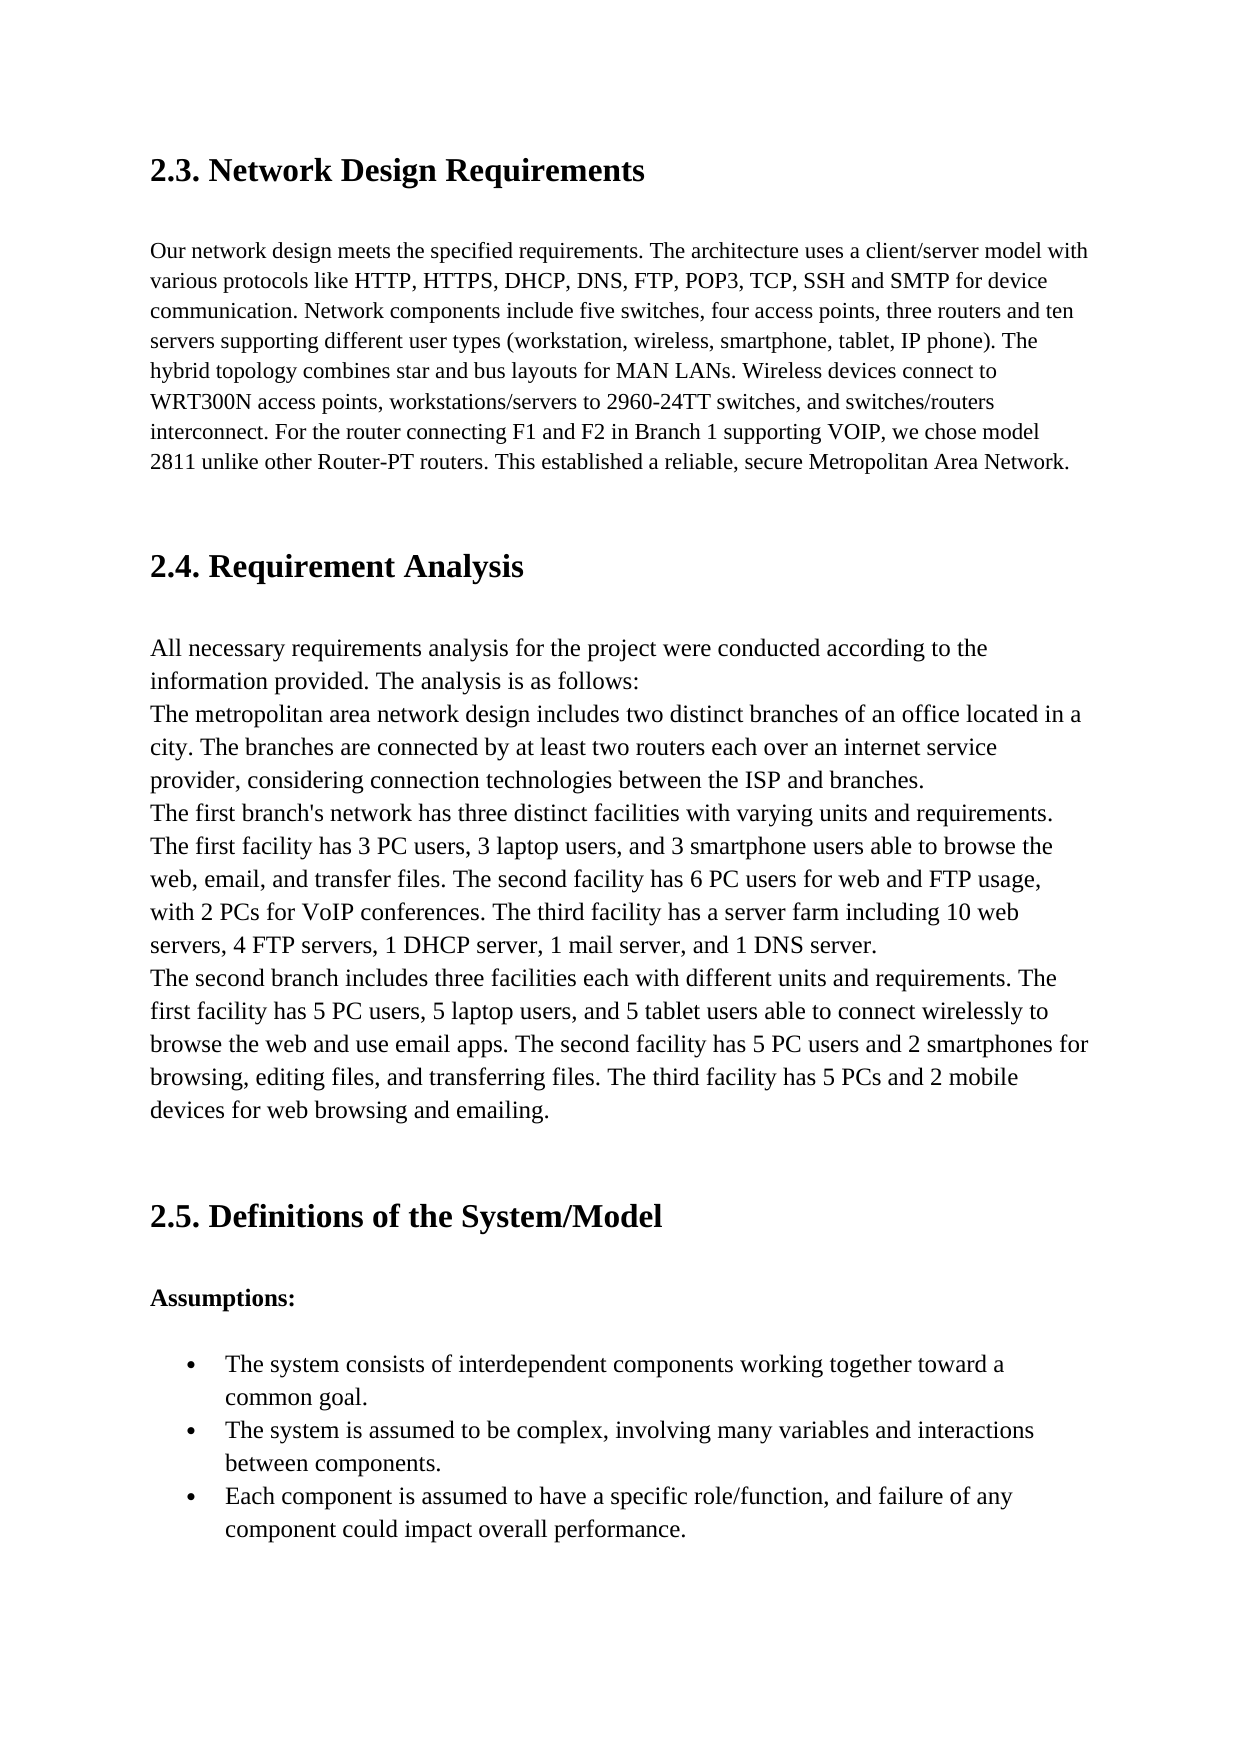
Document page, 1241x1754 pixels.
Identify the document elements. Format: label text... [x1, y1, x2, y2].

text Our network design meets the specified requirements. The architecture uses a client/server model with various protocols like HTTP, HTTPS, DHCP, DNS, FTP, POP3, TCP, SSH and SMTP for device communication. Network components include five switches, four access points, three routers and ten servers supporting different user types (workstation, wireless, smartphone, tablet, IP phone). The hybrid topology combines star and bus layouts for MAN LANs. Wireless devices connect to WRT300N access points, workstations/servers to 2960-24TT switches, and switches/routers interconnect. For the router connecting F1 and F2 in Branch 1 supporting VOIP, we chose model 2811 unlike other Router-PT routers. This established a reliable, secure Metropolitan Area Network. [150, 237, 1090, 474]
text The second branch includes three facilities each with different units and requirements. The first facility has 5 PC users, 5 laptop users, and 5 tablet users able to connect wirelessly to browse the web and use email apps. The second facility has 5 PC users and 2 smartphones for browsing, editing files, and transferring files. The third facility has 5 PCs and 2 mobile devices for web browsing and emailing. [150, 963, 1090, 1124]
subtitle 2.5. Definitions of the System/Model [150, 1196, 1090, 1234]
text Assumptions: [150, 1283, 1090, 1311]
list The system consists of interdependent components working together toward a common goal. [187, 1349, 1090, 1411]
text The metropolitan area network design includes two distinct branches of an office located in a city. The branches are connected by at least two routers each over an internet service provider, considering connection technologies between the ISP and branches. [150, 699, 1090, 794]
text The first branch's network has three distinct facilities with varying units and requirements. The first facility has 3 PC users, 3 laptop users, and 3 smartphone users able to browse the web, email, and transfer files. The second facility has 6 PC users for web and FTP usage, with 2 PCs for VoIP conferences. The third facility has a server farm including 10 web servers, 4 FTP servers, 1 DHCP server, 1 mail server, and 1 DNS server. [150, 798, 1090, 959]
text All necessary requirements analysis for the project were conducted according to the information provided. The analysis is as follows: [150, 633, 1090, 695]
list The system is assumed to be complex, involving many variables and interactions between components. [187, 1415, 1090, 1477]
subtitle 2.4. Requirement Analysis [150, 546, 1090, 584]
subtitle 2.3. Network Design Requirements [150, 150, 1090, 188]
list Each component is assumed to have a specific role/function, and failure of any component could impact overall performance. [187, 1481, 1090, 1543]
